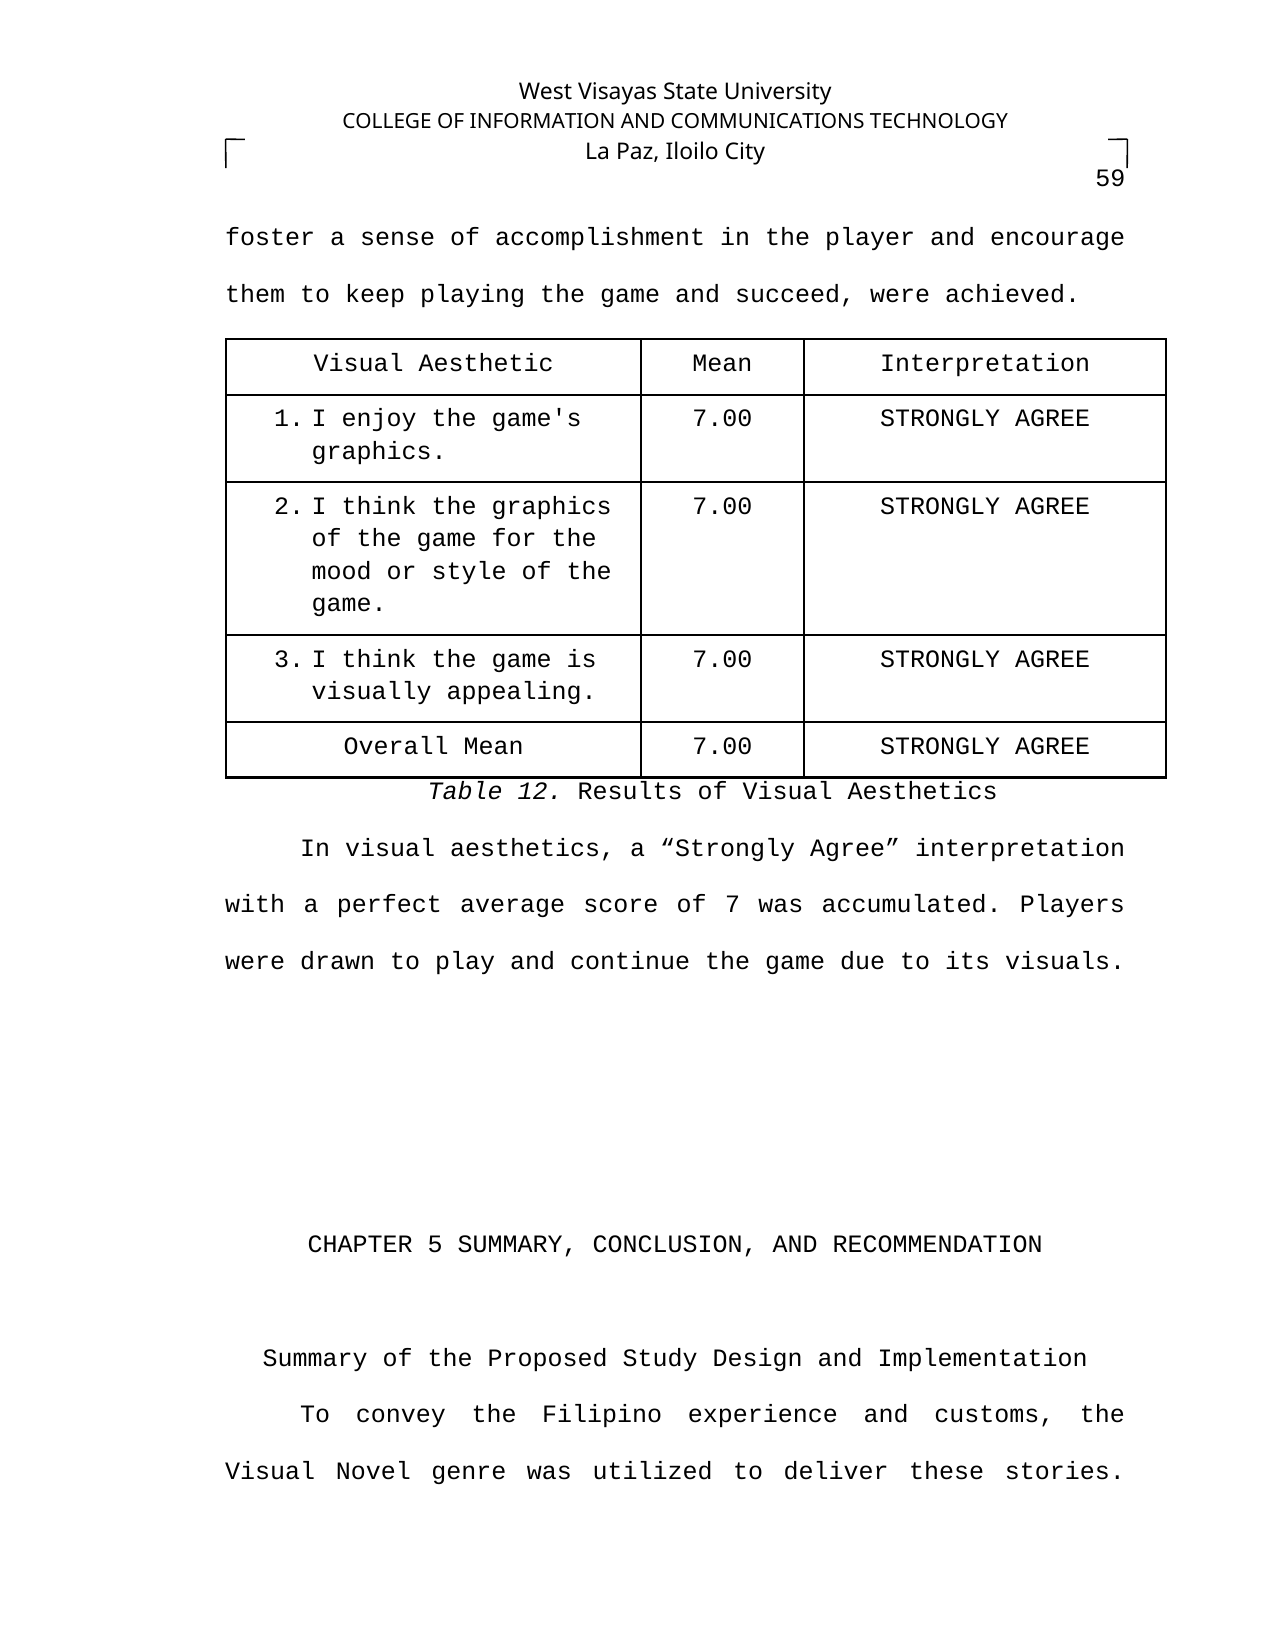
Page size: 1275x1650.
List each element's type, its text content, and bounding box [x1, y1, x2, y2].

text CHAPTER 5 SUMMARY, CONCLUSION, AND RECOMMENDATION [225, 1232, 1125, 1260]
table_cell 7.00 [642, 723, 803, 776]
table_cell STRONGLY AGREE [805, 723, 1165, 776]
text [225, 1402, 1125, 1487]
table_header Interpretation [805, 340, 1165, 393]
table_cell 7.00 [642, 483, 803, 634]
table_cell 7.00 [642, 636, 803, 721]
table_header Mean [642, 340, 803, 393]
table_cell Overall Mean [227, 723, 640, 776]
table_cell I think the game is visually appealing. [227, 636, 640, 721]
table_cell STRONGLY AGREE [805, 483, 1165, 634]
text Table 12. Results of Visual Aesthetics [225, 779, 1125, 807]
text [225, 225, 1125, 310]
table_cell STRONGLY AGREE [805, 636, 1165, 721]
table_cell STRONGLY AGREE [805, 396, 1165, 481]
table_cell I think the graphics of the game for the mood or style of the game. [227, 483, 640, 634]
table_cell I enjoy the game's graphics. [227, 396, 640, 481]
text Summary of the Proposed Study Design and Implementation [225, 1345, 1125, 1373]
text In visual aesthetics, a “Strongly Agree” interpretation with a perfect average score of 7 was accumulated. Players were drawn to play and continue the game due to its visuals. [225, 835, 1125, 977]
table_header Visual Aesthetic [227, 340, 640, 393]
table_cell 7.00 [642, 396, 803, 481]
